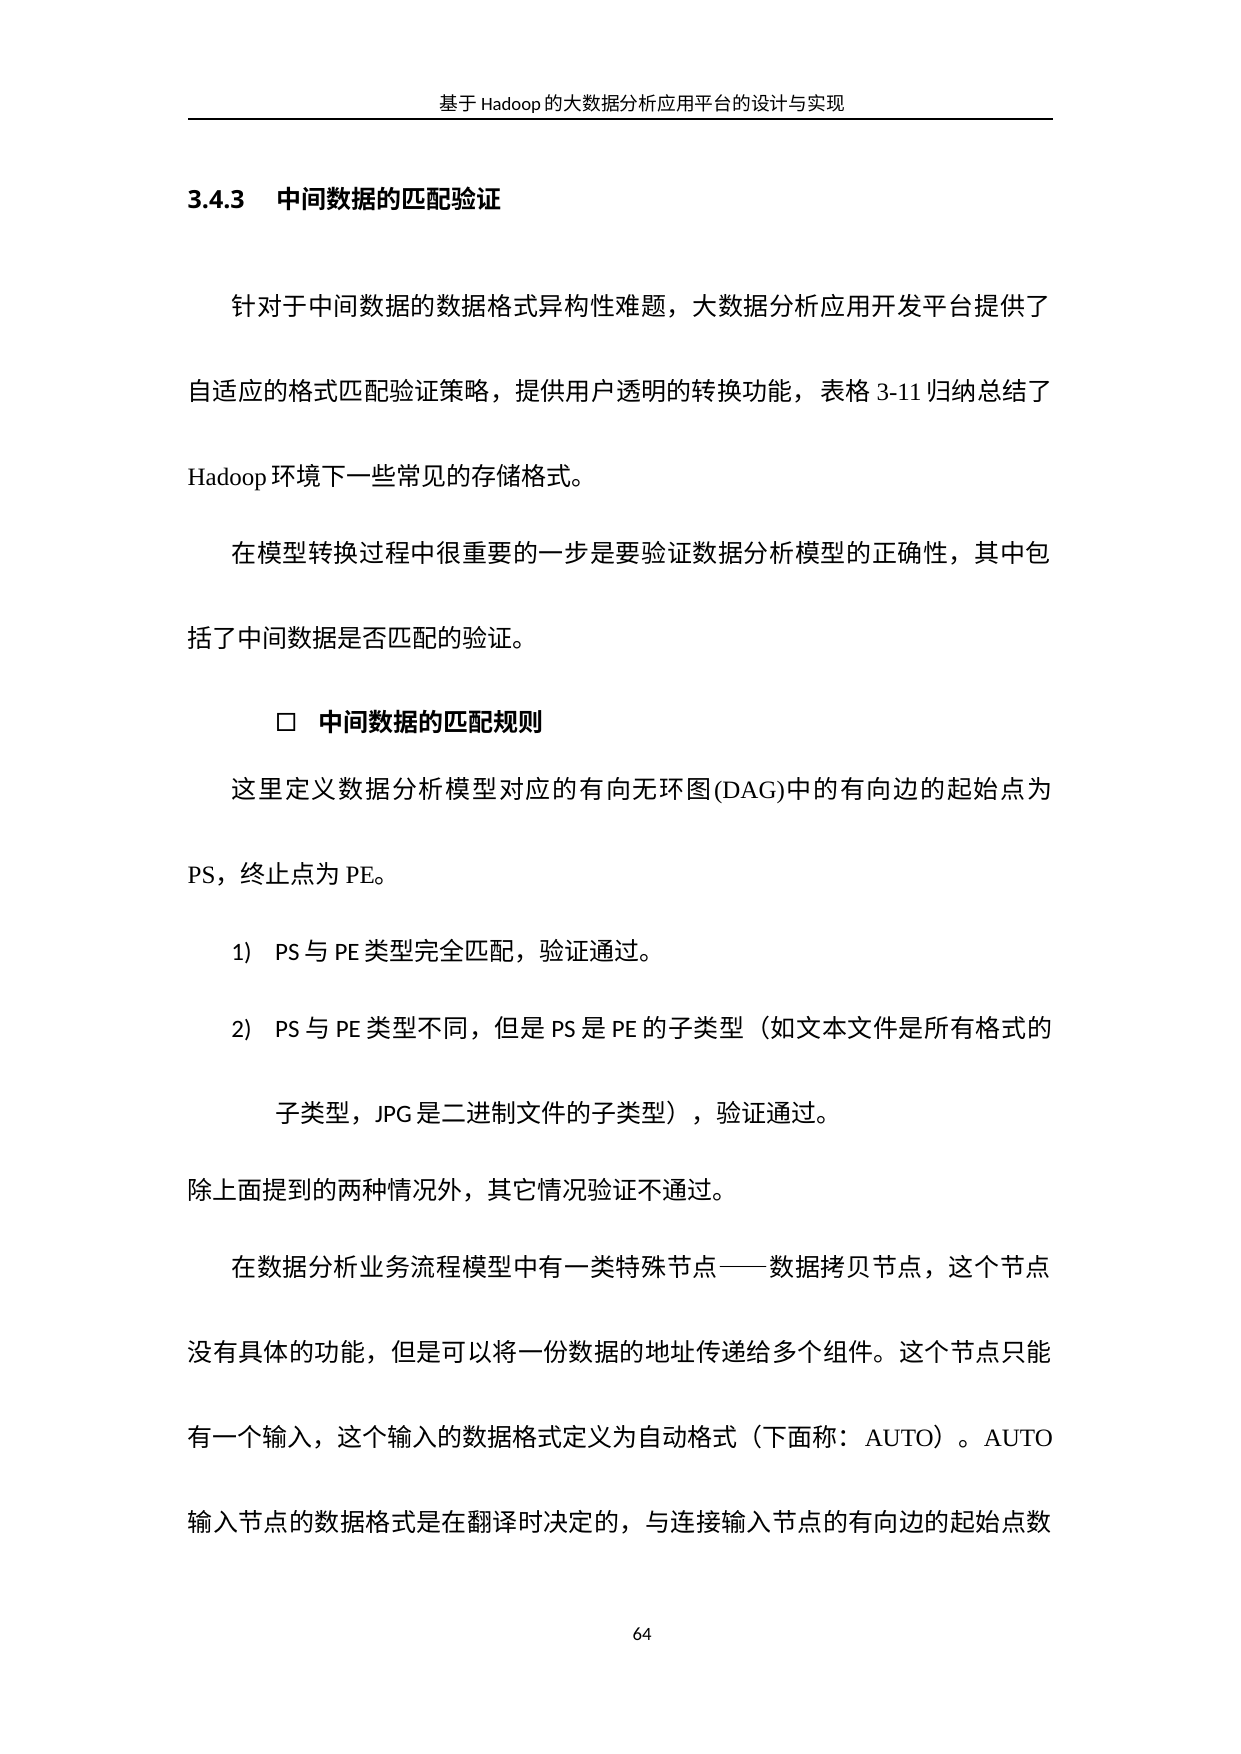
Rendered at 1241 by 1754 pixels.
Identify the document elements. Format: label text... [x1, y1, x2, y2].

text 这里定义数据分析模型对应的有向无环图(DAG)中的有向边的起始点为PS，终止点为PE。 [187, 754, 1053, 907]
list PS与PE类型完全匹配，验证通过。 [231, 916, 1053, 984]
list PS与PE类型不同，但是PS是PE的子类型（如文本文件是所有格式的子类型，JPG是二进制文件的子类型），验证通过。 [231, 993, 1053, 1146]
text 中间数据的匹配规则 [275, 686, 1053, 754]
subtitle 中间数据的匹配验证 [187, 164, 1053, 232]
text 在模型转换过程中很重要的一步是要验证数据分析模型的正确性，其中包括了中间数据是否匹配的验证。 [187, 517, 1053, 670]
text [187, 1232, 1053, 1554]
text 除上面提到的两种情况外，其它情况验证不通过。 [187, 1155, 1053, 1223]
